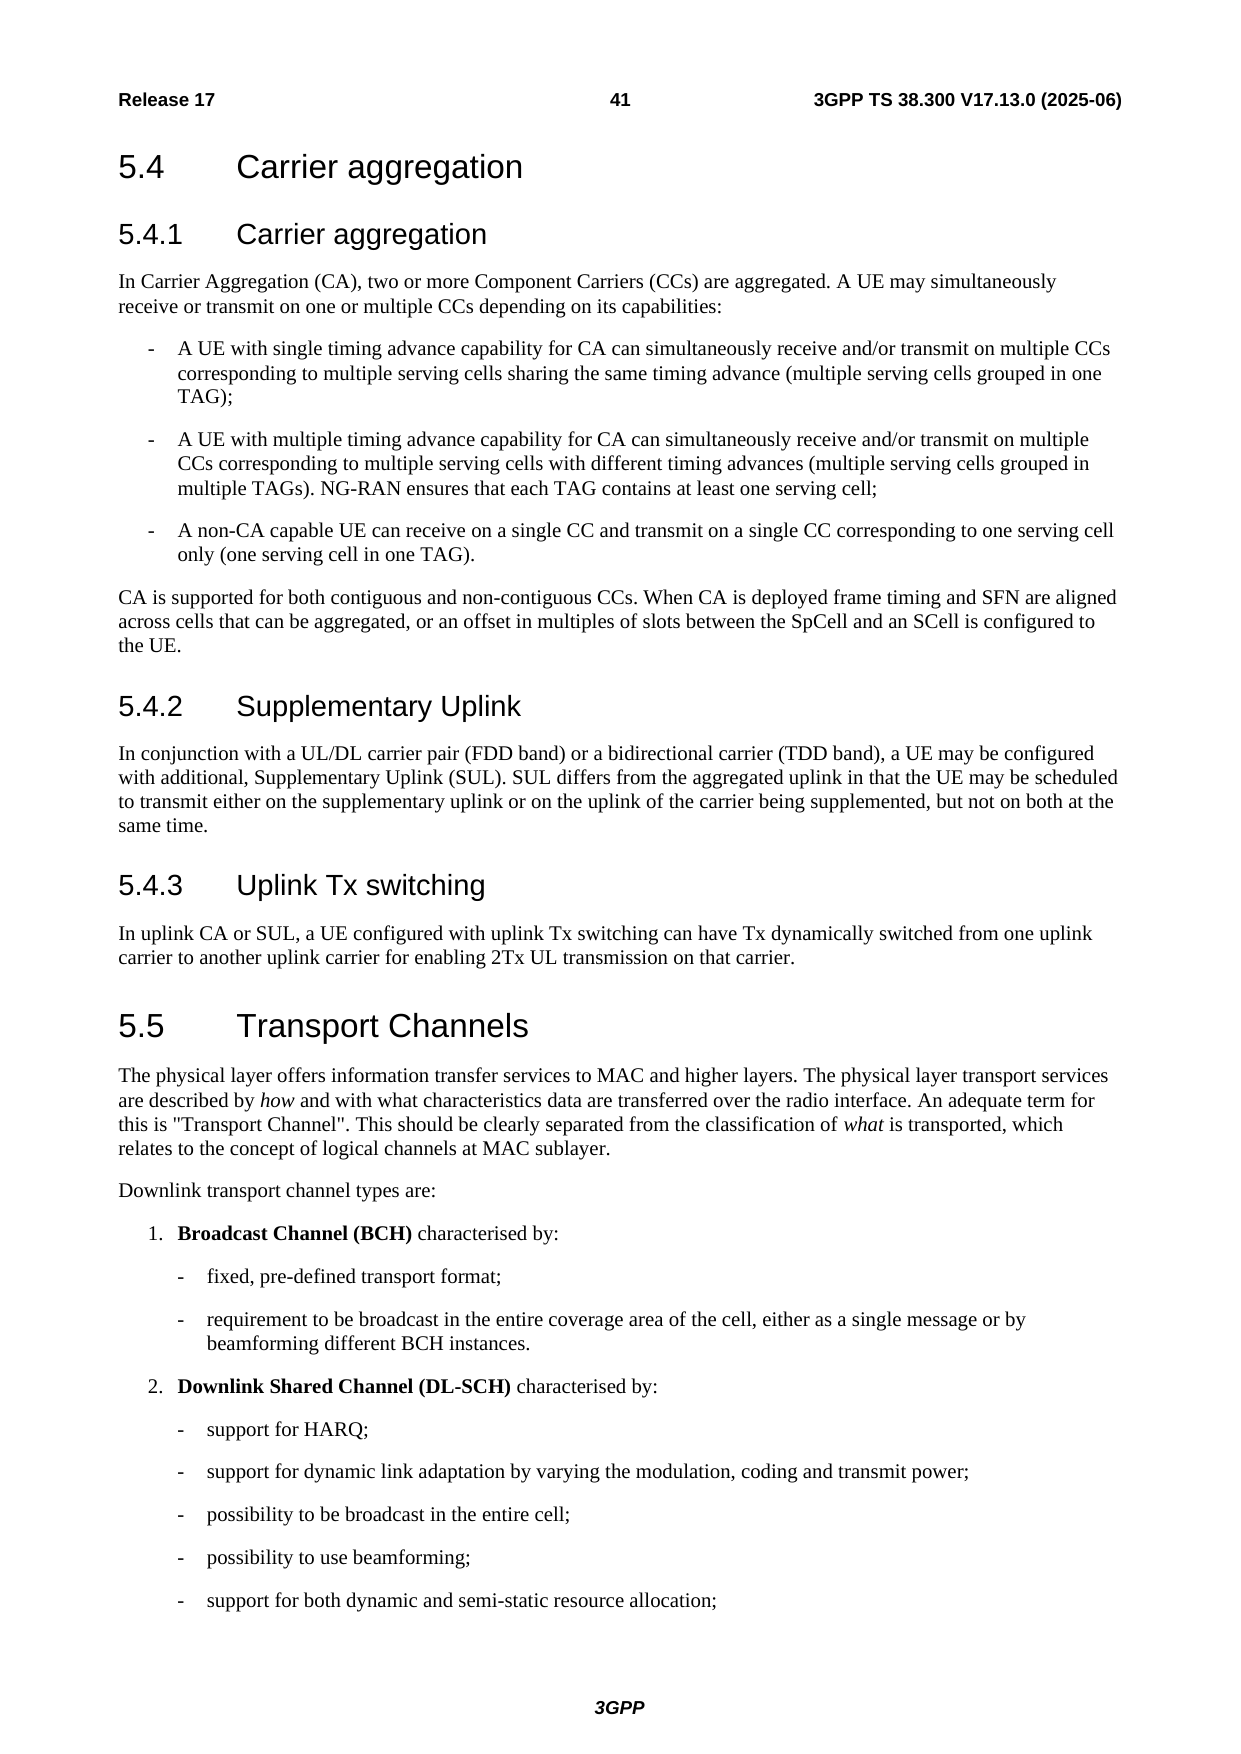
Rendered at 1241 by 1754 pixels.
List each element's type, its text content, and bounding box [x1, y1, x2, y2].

subtitle 5.4.3 Uplink Tx switching [118, 868, 1122, 902]
text - support for dynamic link adaptation by varying the modulation, coding and transmit power; [177, 1459, 1122, 1483]
text CA is supported for both contiguous and non-contiguous CCs. When CA is deployed frame timing and SFN are aligned across cells that can be aggregated, or an offset in multiples of slots between the SpCell and an SCell is configured to the UE. [118, 585, 1122, 657]
text In Carrier Aggregation (CA), two or more Component Carriers (CCs) are aggregated. A UE may simultaneously receive or transmit on one or multiple CCs depending on its capabilities: [118, 269, 1122, 318]
text - possibility to be broadcast in the entire cell; [177, 1502, 1122, 1526]
text The physical layer offers information transfer services to MAC and higher layers. The physical layer transport services are described by how and with what characteristics data are transferred over the radio interface. An adequate term for this is "Transport Channel". This should be clearly separated from the classification of what is transported, which relates to the concept of logical channels at MAC sublayer. [118, 1063, 1122, 1160]
text - A UE with multiple timing advance capability for CA can simultaneously receive and/or transmit on multiple CCs corresponding to multiple serving cells with different timing advances (multiple serving cells grouped in multiple TAGs). NG-RAN ensures that each TAG contains at least one serving cell; [148, 427, 1122, 499]
text - A non-CA capable UE can receive on a single CC and transmit on a single CC corresponding to one serving cell only (one serving cell in one TAG). [148, 518, 1122, 566]
text - fixed, pre-defined transport format; [177, 1264, 1122, 1288]
text - possibility to use beamforming; [177, 1545, 1122, 1569]
subtitle 5.4.2 Supplementary Uplink [118, 688, 1122, 722]
text Downlink transport channel types are: [118, 1178, 1122, 1202]
subtitle 5.5 Transport Channels [118, 1006, 1122, 1045]
subtitle 5.4 Carrier aggregation [118, 147, 1122, 186]
text - support for both dynamic and semi-static resource allocation; [177, 1588, 1122, 1612]
text - A UE with single timing advance capability for CA can simultaneously receive and/or transmit on multiple CCs corresponding to multiple serving cells sharing the same timing advance (multiple serving cells grouped in one TAG); [148, 336, 1122, 408]
text In uplink CA or SUL, a UE configured with uplink Tx switching can have Tx dynamically switched from one uplink carrier to another uplink carrier for enabling 2Tx UL transmission on that carrier. [118, 921, 1122, 969]
text - requirement to be broadcast in the entire coverage area of the cell, either as a single message or by beamforming different BCH instances. [177, 1307, 1122, 1355]
text - support for HARQ; [177, 1417, 1122, 1441]
subtitle 5.4.1 Carrier aggregation [118, 217, 1122, 251]
text 1. Broadcast Channel (BCH) characterised by: [148, 1221, 1122, 1245]
text 2. Downlink Shared Channel (DL-SCH) characterised by: [148, 1374, 1122, 1398]
text In conjunction with a UL/DL carrier pair (FDD band) or a bidirectional carrier (TDD band), a UE may be configured with additional, Supplementary Uplink (SUL). SUL differs from the aggregated uplink in that the UE may be scheduled to transmit either on the supplementary uplink or on the uplink of the carrier being supplemented, but not on both at the same time. [118, 741, 1122, 837]
